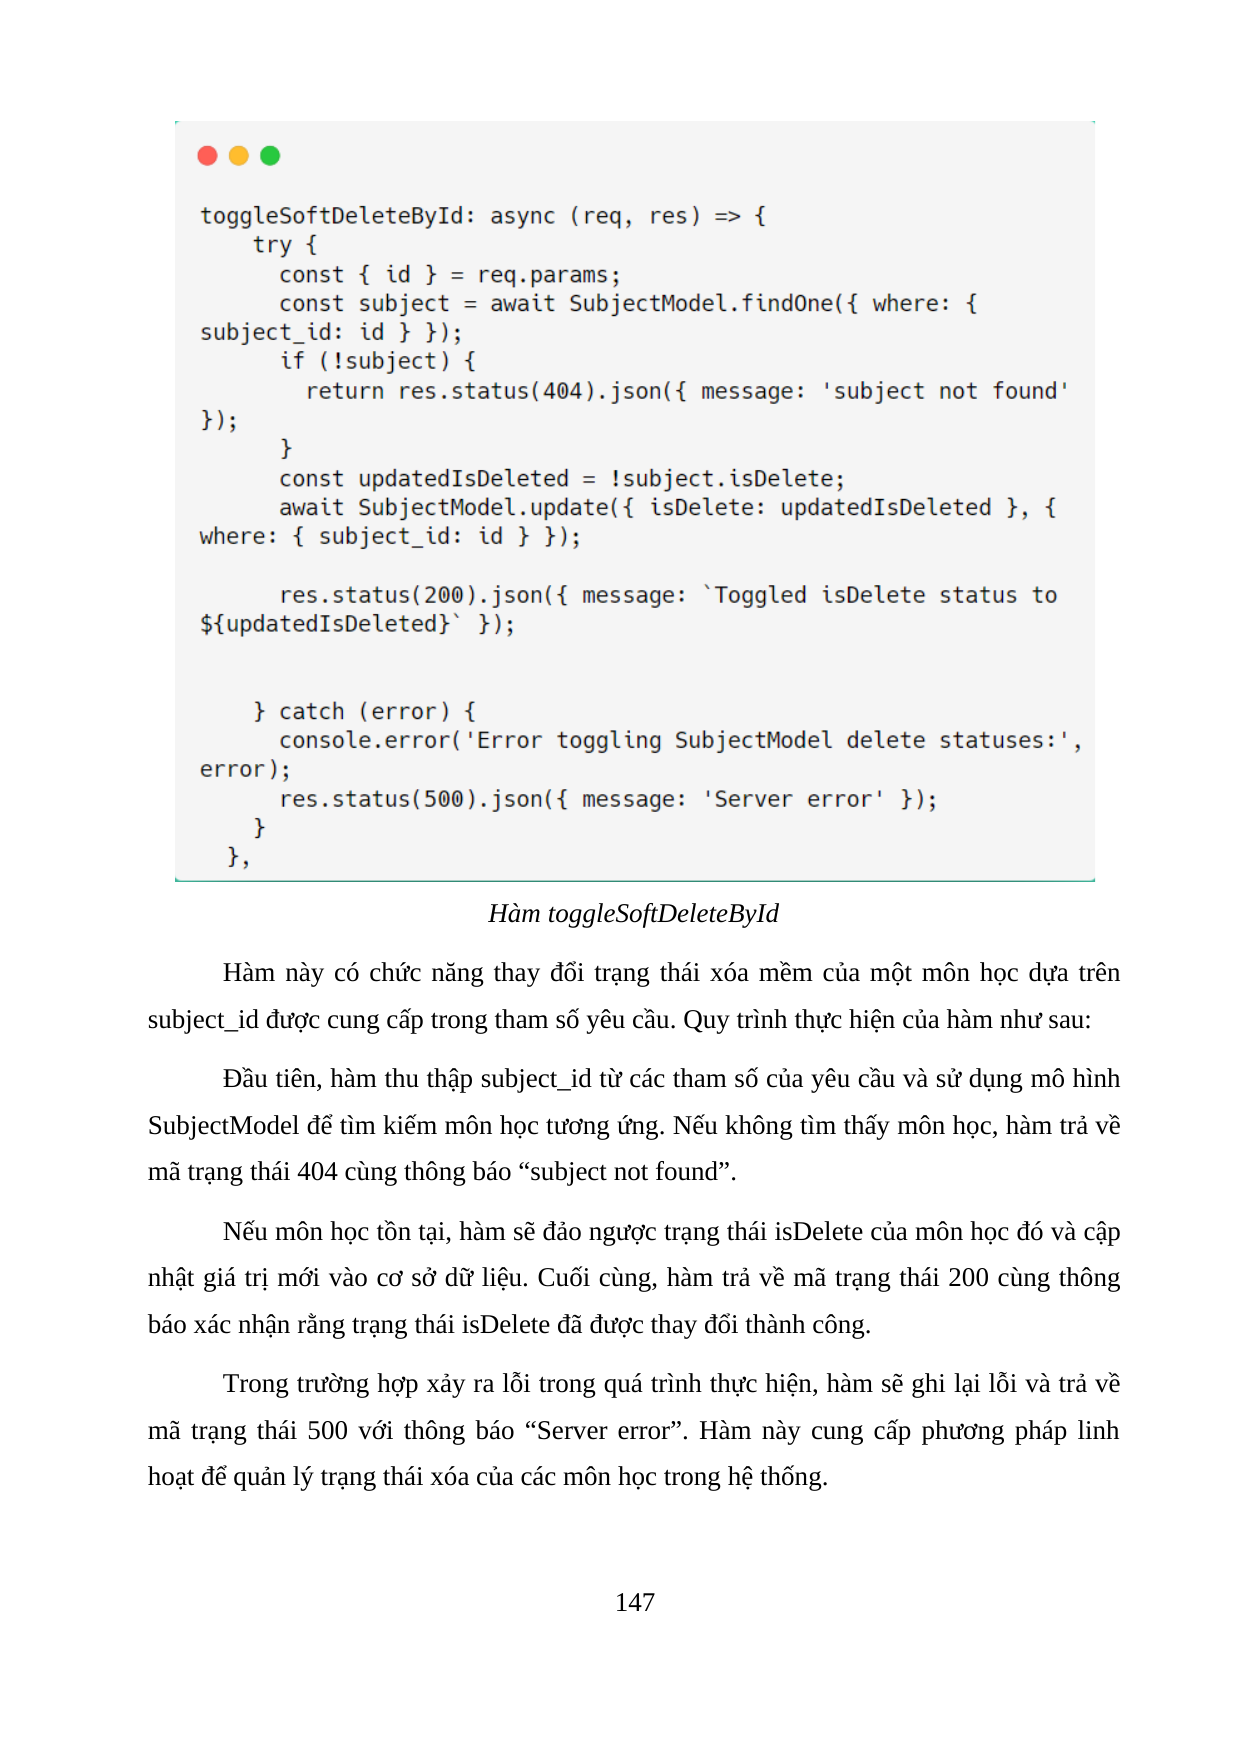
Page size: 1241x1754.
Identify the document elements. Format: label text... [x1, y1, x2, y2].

text Hàm toggleSoftDeleteById [148, 897, 1122, 928]
text Trong trường hợp xảy ra lỗi trong quá trình thực hiện, hàm sẽ ghi lại lỗi và trả về mã trạng thái 500 với thông báo “Server error”. Hàm này cung cấp phương pháp linh hoạt để quản lý trạng thái xóa của các môn học trong hệ thống. [148, 1367, 1122, 1492]
text Nếu môn học tồn tại, hàm sẽ đảo ngược trạng thái isDelete của môn học đó và cập nhật giá trị mới vào cơ sở dữ liệu. Cuối cùng, hàm trả về mã trạng thái 200 cùng thông báo xác nhận rằng trạng thái isDelete đã được thay đổi thành công. [148, 1215, 1122, 1339]
text Hàm này có chức năng thay đổi trạng thái xóa mềm của một môn học dựa trên subject_id được cung cấp trong tham số yêu cầu. Quy trình thực hiện của hàm như sau: [148, 956, 1122, 1034]
text Đầu tiên, hàm thu thập subject_id từ các tham số của yêu cầu và sử dụng mô hình SubjectModel để tìm kiếm môn học tương ứng. Nếu không tìm thấy môn học, hàm trả về mã trạng thái 404 cùng thông báo “subject not found”. [148, 1062, 1122, 1187]
picture [175, 121, 1096, 882]
